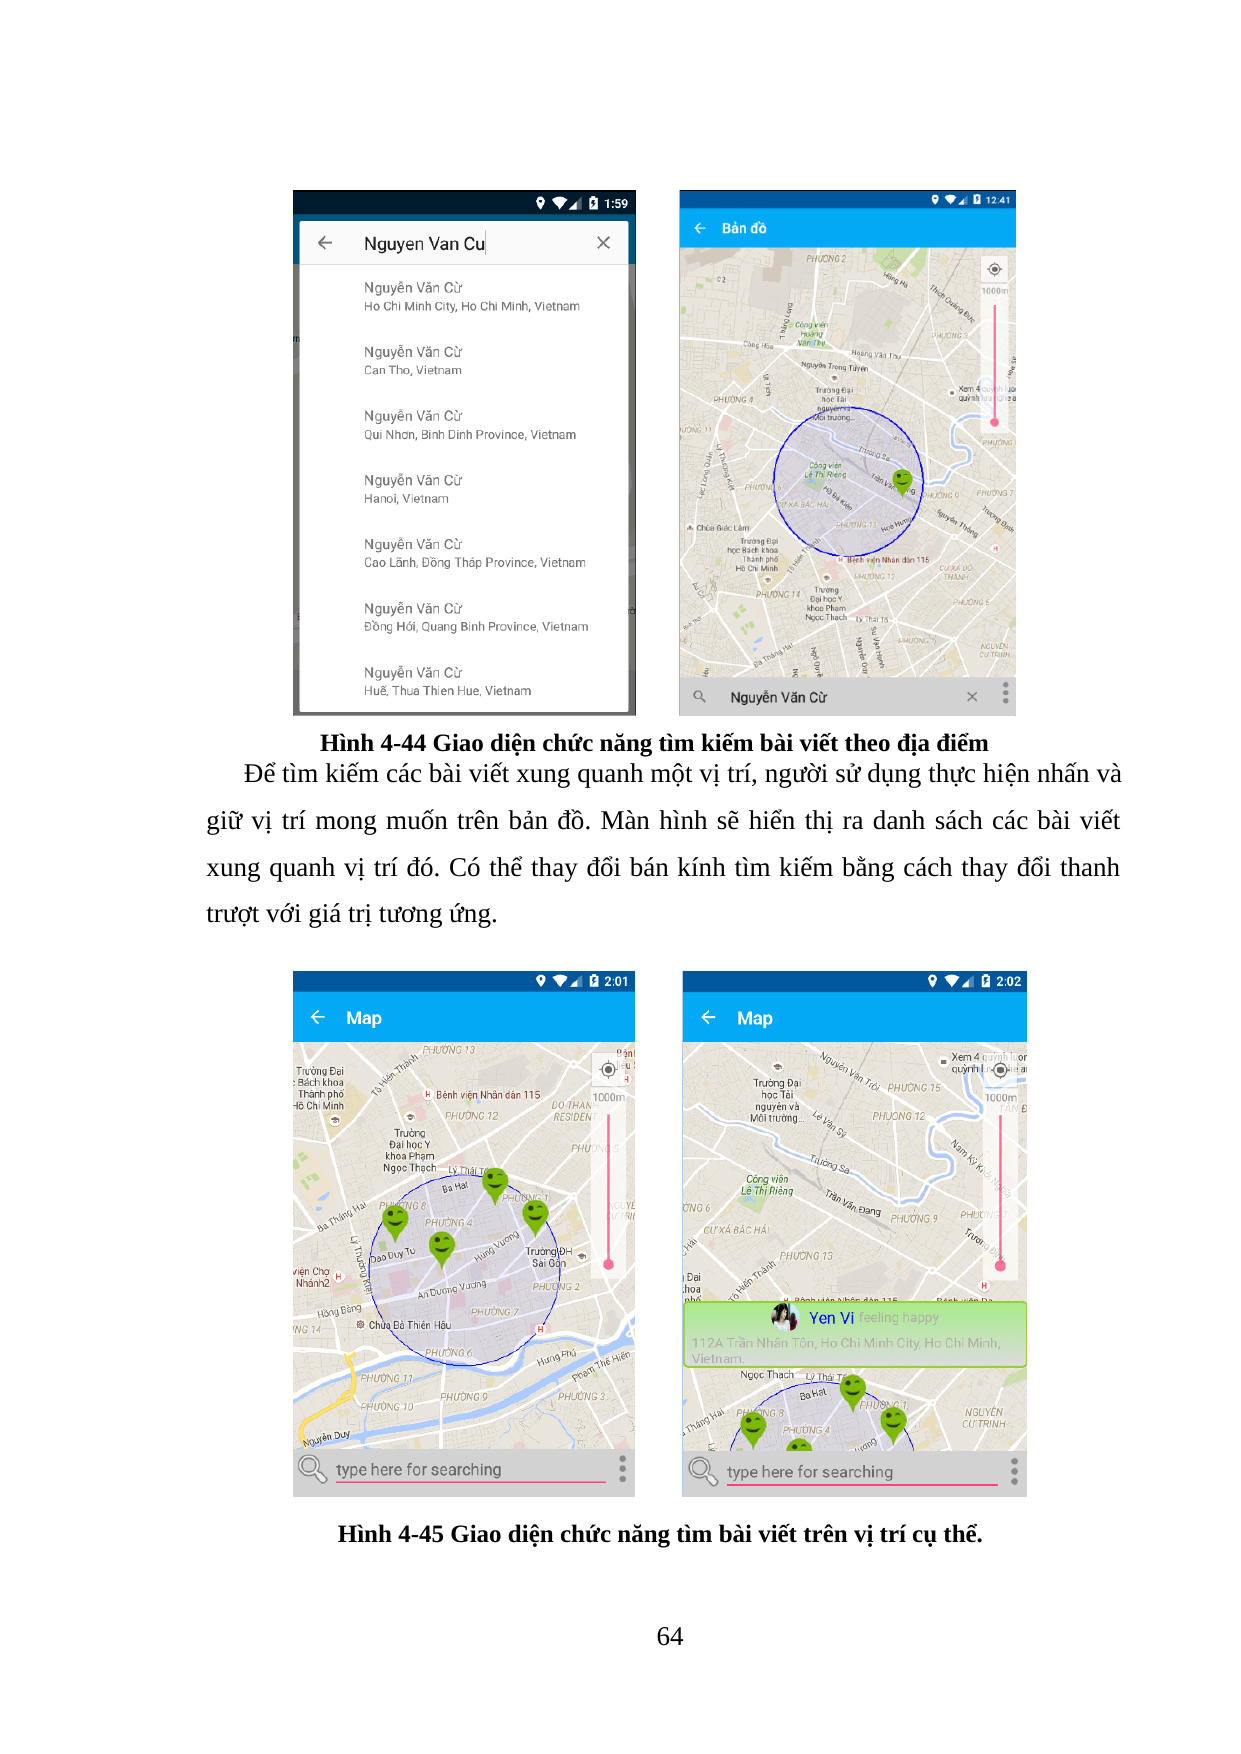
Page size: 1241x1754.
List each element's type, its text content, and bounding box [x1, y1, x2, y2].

picture [747, 1012, 751, 1024]
picture [703, 1015, 714, 1020]
picture [293, 222, 636, 715]
picture [682, 1043, 1027, 1497]
picture [293, 1043, 635, 1497]
picture [679, 190, 1016, 207]
picture [373, 1015, 380, 1027]
picture [679, 248, 1016, 715]
picture [293, 971, 635, 991]
picture [723, 223, 730, 233]
picture [751, 222, 759, 233]
picture [729, 226, 738, 233]
picture [682, 971, 1027, 991]
picture [764, 1015, 772, 1028]
picture [293, 190, 636, 213]
picture [739, 1012, 743, 1024]
